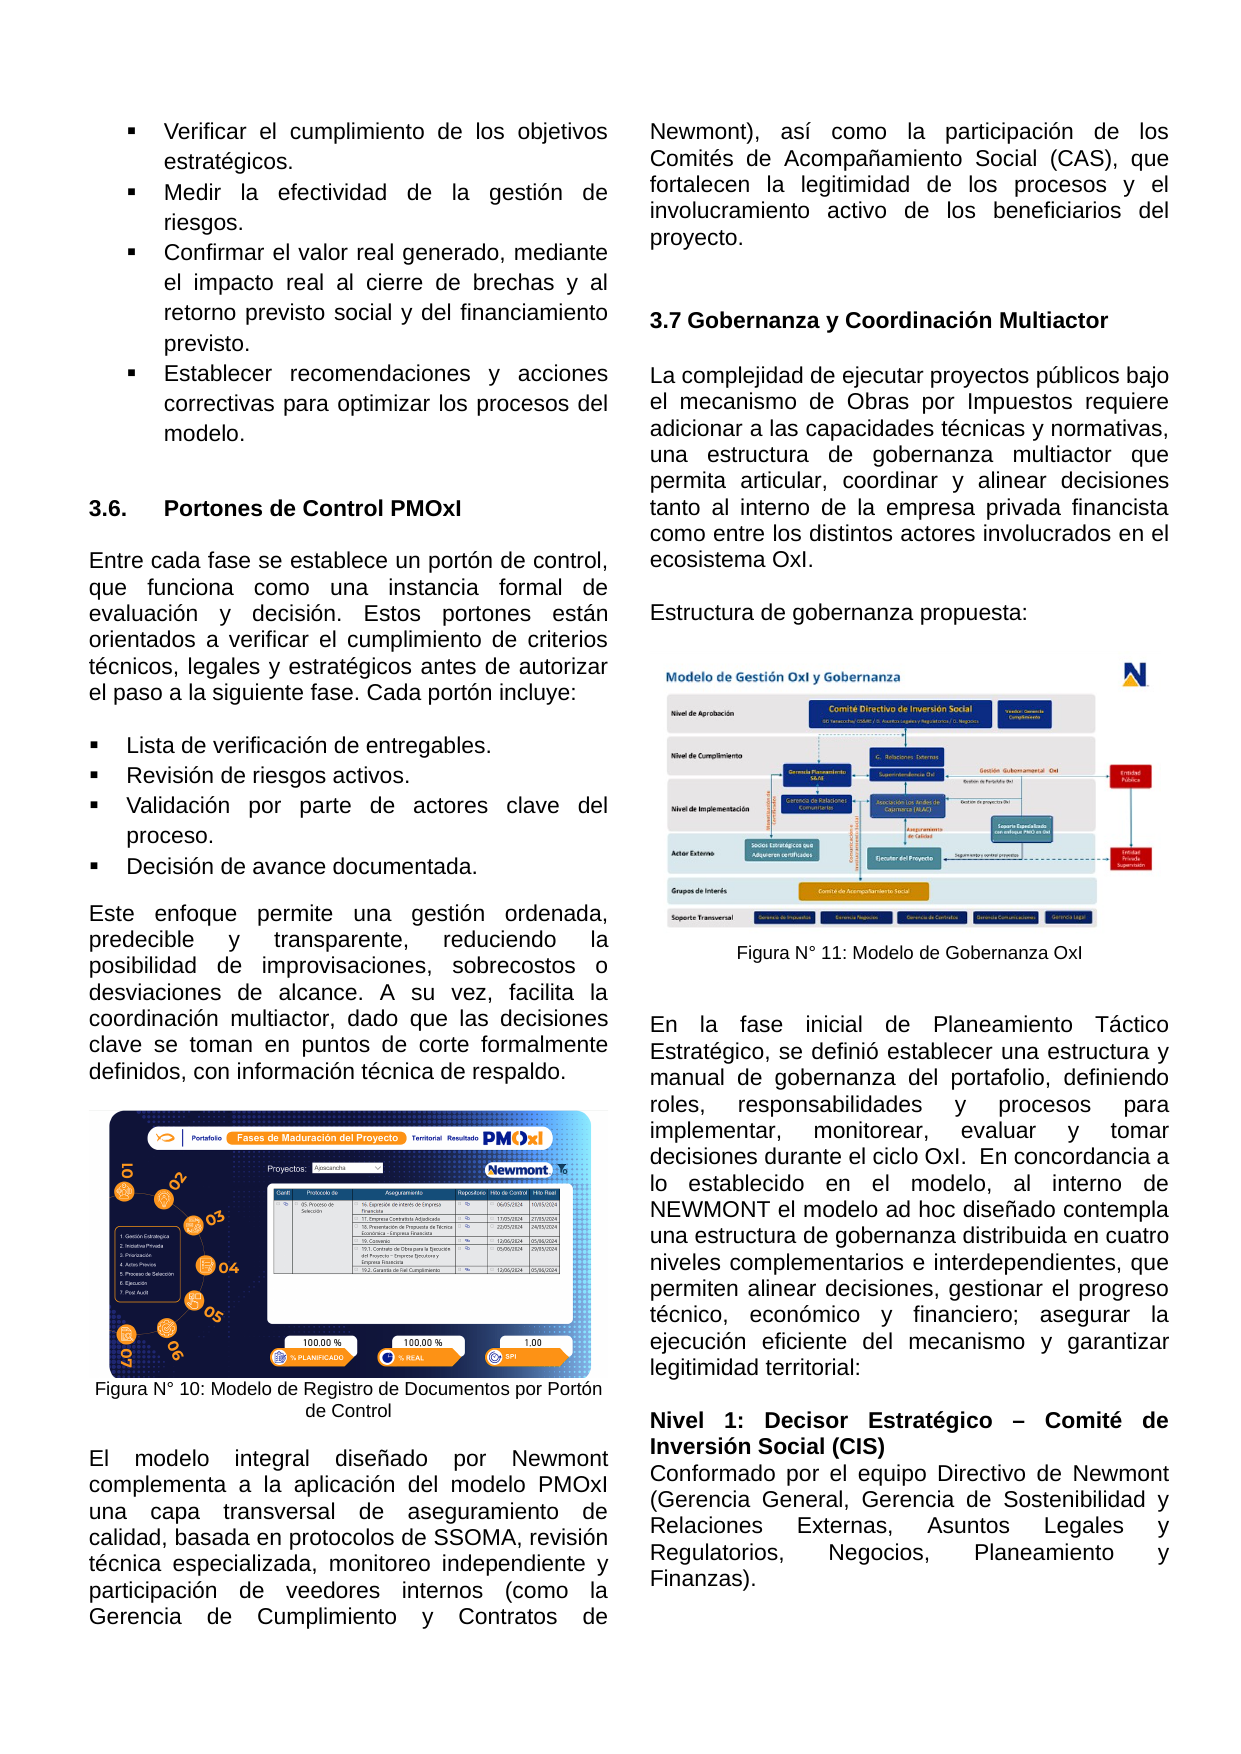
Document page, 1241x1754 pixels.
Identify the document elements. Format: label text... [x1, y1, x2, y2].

text La complejidad de ejecutar proyectos públicos bajo el mecanismo de Obras por Impuestos requiere adicionar a las capacidades técnicas y normativas, una estructura de gobernanza multiactor que permita articular, coordinar y alinear decisiones tanto al interno de la empresa privada financista como entre los distintos actores involucrados en el ecosistema OxI. [649, 362, 1169, 573]
list Lista de verificación de entregables. [89, 732, 608, 758]
text Entre cada fase se establece un portón de control, que funciona como una instancia formal de evaluación y decisión. Estos portones están orientados a verificar el cumplimiento de criterios técnicos, legales y estratégicos antes de autorizar el paso a la siguiente fase. Cada portón incluye: [89, 547, 608, 705]
text Figura N° 10: Modelo de Registro de Documentos por Portón de Control [89, 1378, 608, 1421]
text Conformado por el equipo Directivo de Newmont (Gerencia General, Gerencia de Sostenibilidad y Relaciones Externas, Asuntos Legales y Regulatorios, Negocios, Planeamiento y Finanzas). [649, 1459, 1169, 1591]
text En la fase inicial de Planeamiento Táctico Estratégico, se definió establecer una estructura y manual de gobernanza del portafolio, definiendo roles, responsabilidades y procesos para implementar, monitorear, evaluar y tomar decisiones durante el ciclo OxI. En concordancia a lo establecido en el modelo, al interno de NEWMONT el modelo ad hoc diseñado contempla una estructura de gobernanza distribuida en cuatro niveles complementarios e interdependientes, que permiten alinear decisiones, gestionar el progreso técnico, económico y financiero; asegurar la ejecución eficiente del mecanismo y garantizar legitimidad territorial: [649, 1011, 1169, 1380]
text El modelo integral diseñado por Newmont complementa a la aplicación del modelo PMOxI una capa transversal de aseguramiento de calidad, basada en protocolos de SSOMA, revisión técnica especializada, monitoreo independiente y participación de veedores internos (como la Gerencia de Cumplimiento y Contratos de Newmont), así como la participación de los Comités de Acompañamiento Social (CAS), que fortalecen la legitimidad de los procesos y el involucramiento activo de los beneficiarios del proyecto. [89, 1445, 608, 1629]
text El modelo integral diseñado por Newmont complementa a la aplicación del modelo PMOxI una capa transversal de aseguramiento de calidad, basada en protocolos de SSOMA, revisión técnica especializada, monitoreo independiente y participación de veedores internos (como la Gerencia de Cumplimiento y Contratos de Newmont), así como la participación de los Comités de Acompañamiento Social (CAS), que fortalecen la legitimidad de los procesos y el involucramiento activo de los beneficiarios del proyecto. [649, 118, 1169, 250]
subtitle Gobernanza y Coordinación Multiactor [649, 307, 1169, 333]
text Figura N° 11: Modelo de Gobernanza OxI [649, 942, 1169, 963]
text Nivel 1: Decisor Estratégico – Comité de Inversión Social (CIS) [649, 1407, 1169, 1459]
list Medir la efectividad de la gestión de riesgos. [126, 178, 608, 235]
picture [88, 1110, 609, 1378]
list Establecer recomendaciones y acciones correctivas para optimizar los procesos del modelo. [126, 360, 608, 447]
list Revisión de riesgos activos. [89, 762, 608, 788]
list Confirmar el valor real generado, mediante el impacto real al cierre de brechas y al retorno previsto social y del financiamiento previsto. [126, 239, 608, 356]
subtitle Portones de Control PMOxI [89, 494, 608, 521]
text Este enfoque permite una gestión ordenada, predecible y transparente, reduciendo la posibilidad de improvisaciones, sobrecostos o desviaciones de alcance. A su vez, facilita la coordinación multiactor, dado que las decisiones clave se toman en puntos de corte formalmente definidos, con información técnica de respaldo. [89, 899, 608, 1084]
list Decisión de avance documentada. [89, 853, 608, 879]
text Estructura de gobernanza propuesta: [649, 599, 1169, 625]
list Verificar el cumplimiento de los objetivos estratégicos. [126, 118, 608, 175]
list Validación por parte de actores clave del proceso. [89, 792, 608, 849]
picture [649, 651, 1169, 942]
